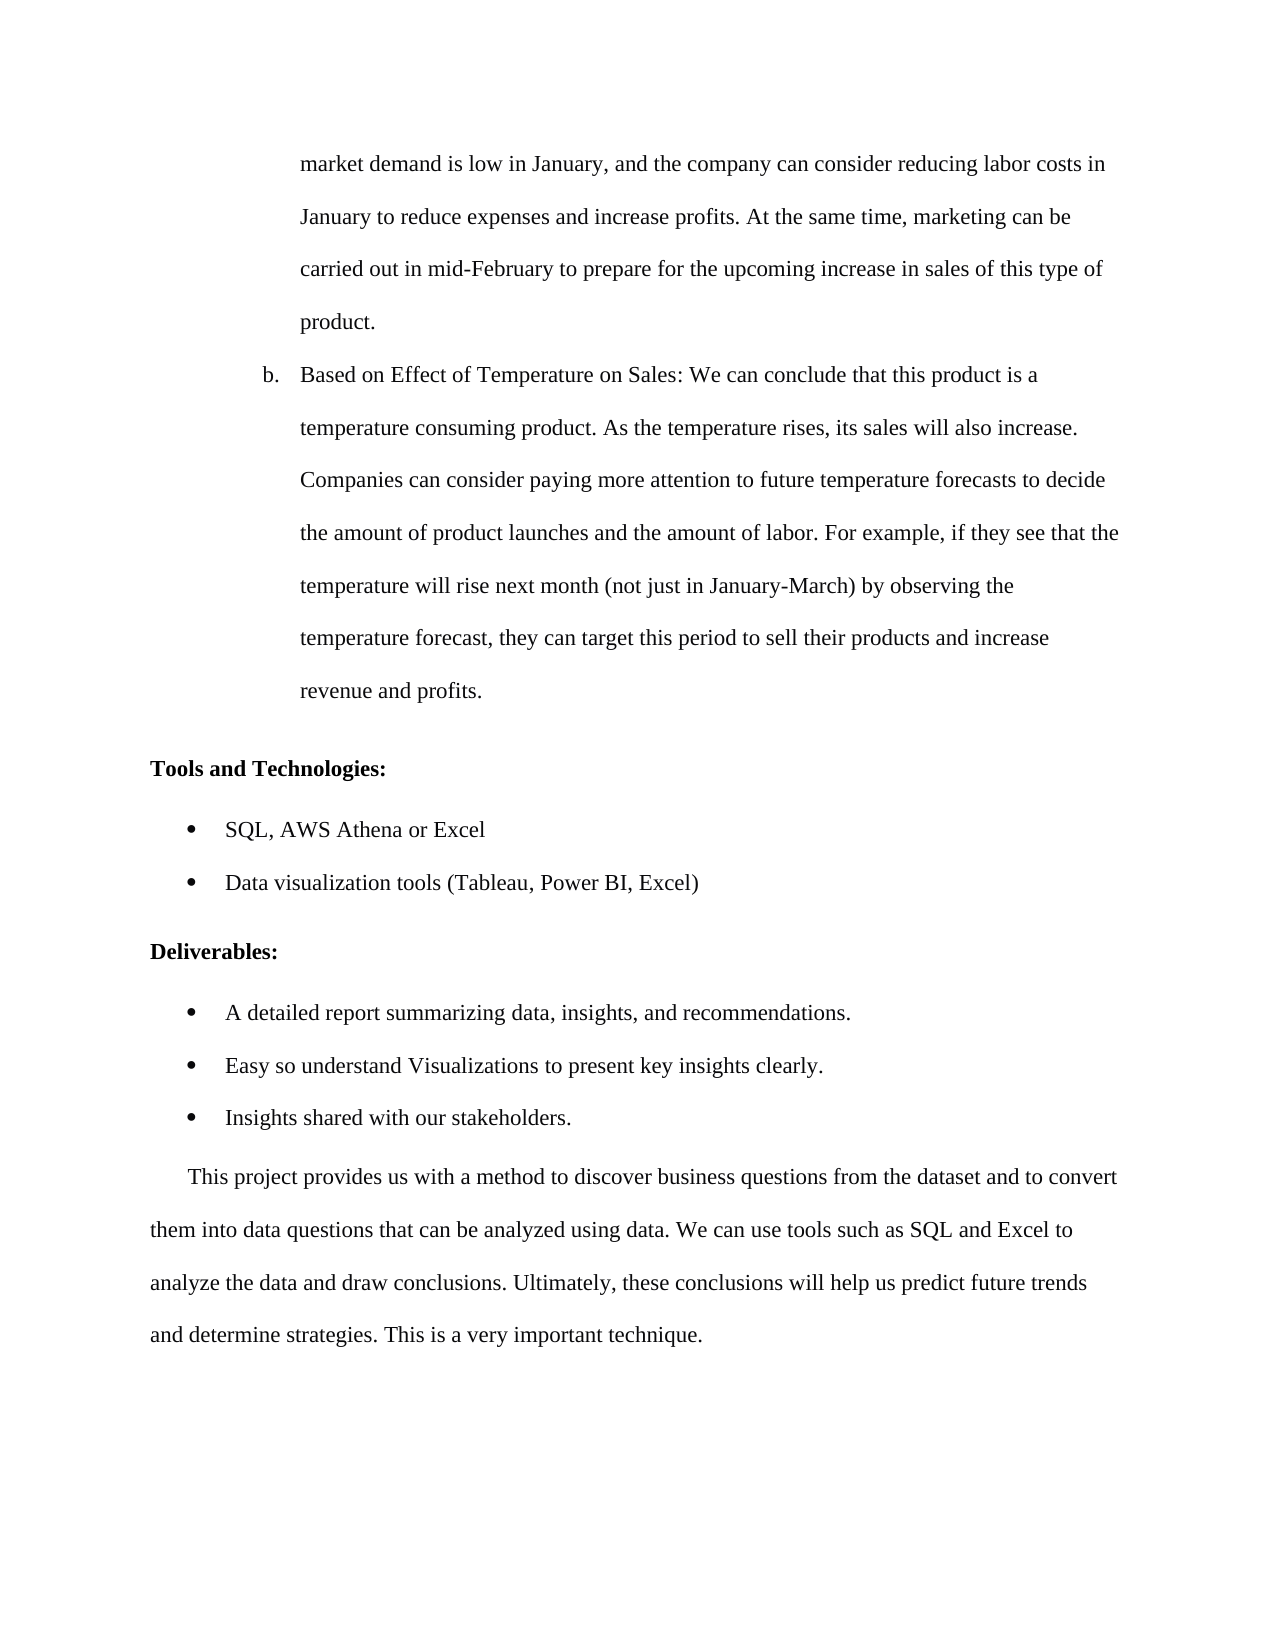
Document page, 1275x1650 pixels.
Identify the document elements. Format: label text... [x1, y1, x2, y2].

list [262, 150, 1125, 334]
subtitle Tools and Technologies: [150, 755, 1125, 781]
list Insights shared with our stakeholders. [187, 1104, 1125, 1131]
list A detailed report summarizing data, insights, and recommendations. [187, 999, 1125, 1025]
subtitle Deliverables: [150, 938, 1125, 964]
list SQL, AWS Athena or Excel [187, 816, 1125, 842]
list Based on Effect of Temperature on Sales: We can conclude that this product is a temperature consuming product. As the temperature rises, its sales will also increase. Companies can consider paying more attention to future temperature forecasts to decide the amount of product launches and the amount of labor. For example, if they see that the temperature will rise next month (not just in January-March) by observing the temperature forecast, they can target this period to sell their products and increase revenue and profits. [262, 361, 1125, 703]
list Data visualization tools (Tableau, Power BI, Excel) [187, 868, 1125, 895]
list Easy so understand Visualizations to present key insights clearly. [187, 1052, 1125, 1078]
text This project provides us with a method to discover business questions from the dataset and to convert them into data questions that can be analyzed using data. We can use tools such as SQL and Excel to analyze the data and draw conclusions. Ultimately, these conclusions will help us predict future trends and determine strategies. This is a very important technique. [150, 1163, 1125, 1348]
